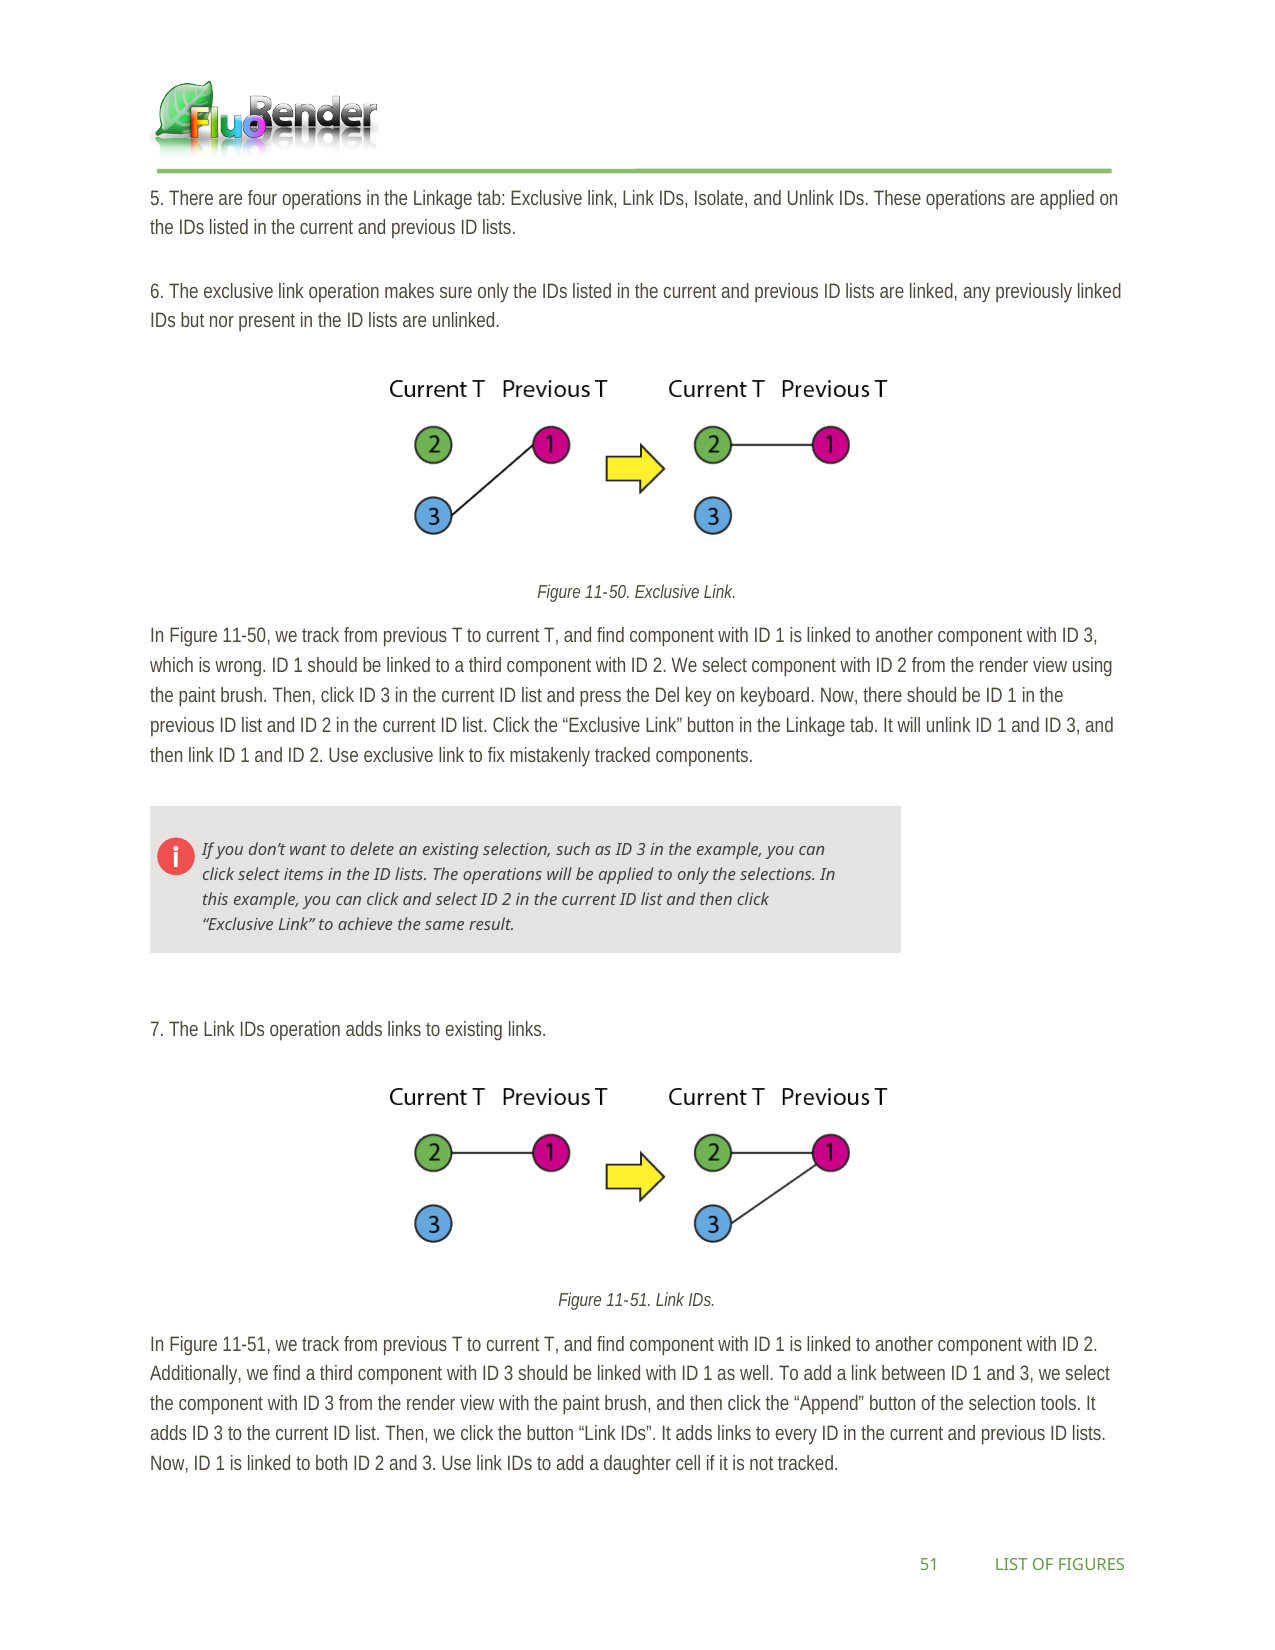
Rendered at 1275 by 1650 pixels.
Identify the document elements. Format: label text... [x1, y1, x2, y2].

text 6. The exclusive link operation makes sure only the IDs listed in the current and previous ID lists are linked, any previously linked IDs but nor present in the ID lists are unlinked. [150, 278, 1125, 332]
text 5. There are four operations in the Linkage tab: Exclusive link, Link IDs, Isolate, and Unlink IDs. These operations are applied on the IDs listed in the current and previous ID lists. [150, 185, 1125, 239]
table_header [150, 806, 202, 953]
table_header If you don’t want to delete an existing selection, such as ID 3 in the example, you can click select items in the ID lists. The operations will be applied to only the selections. In this example, you can click and select ID 2 in the current ID list and then click “Exclusive Link” to achieve the same result. [202, 806, 901, 953]
picture [150, 75, 379, 162]
picture [382, 371, 893, 542]
picture [382, 1080, 893, 1250]
text 7. The Link IDs operation adds links to existing links. [150, 1017, 1125, 1041]
